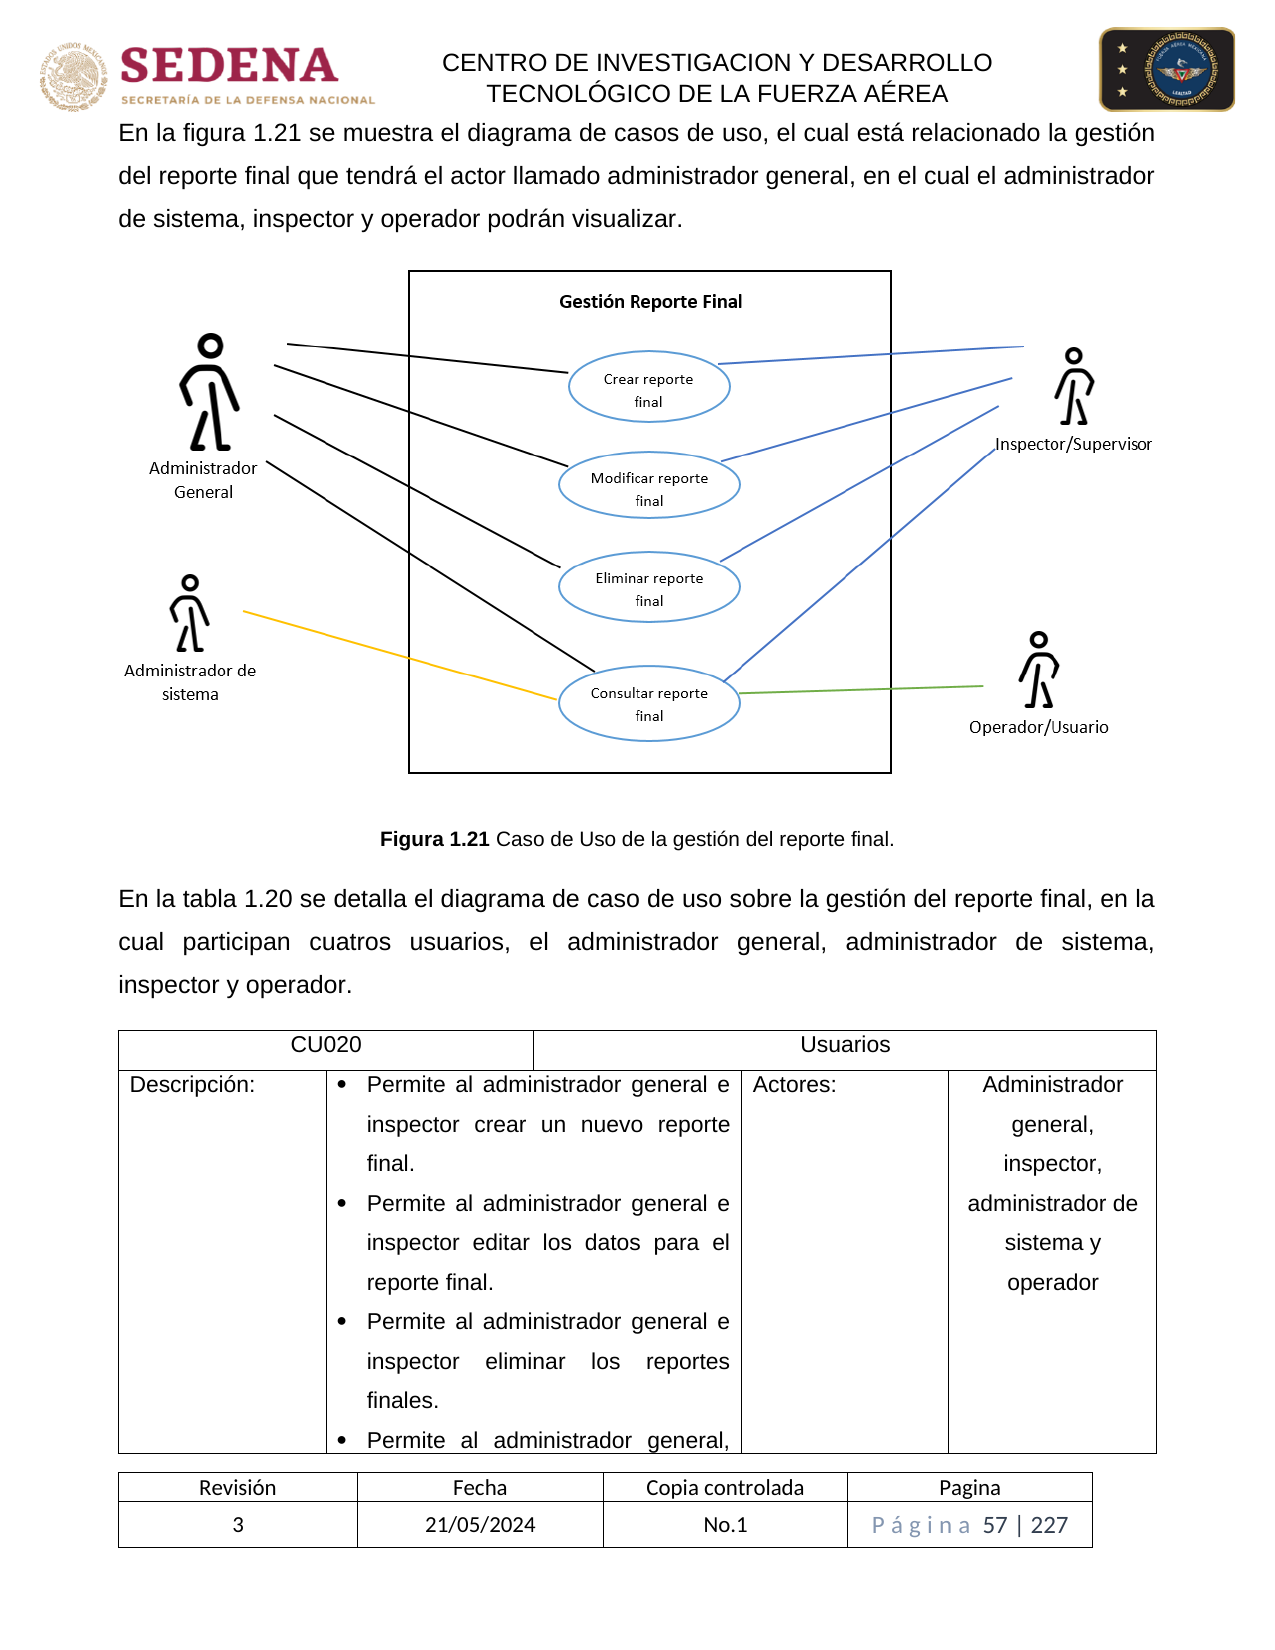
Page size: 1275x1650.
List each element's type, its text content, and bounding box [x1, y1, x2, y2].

table_header CU020 [119, 1031, 533, 1070]
table_cell Actores: [742, 1071, 948, 1453]
table_header Usuarios [534, 1031, 1156, 1070]
text En la figura 1.21 se muestra el diagrama de casos de uso, el cual está relacionado la gestión del reporte final que tendrá el actor llamado administrador general, en el cual el administrador de sistema, inspector y operador podrán visualizar. [118, 118, 1157, 233]
text En la tabla 1.20 se detalla el diagrama de caso de uso sobre la gestión del reporte final, en la cual participan cuatros usuarios, el administrador general, administrador de sistema, inspector y operador. [118, 884, 1157, 999]
picture [39, 27, 1236, 112]
picture [118, 237, 1157, 784]
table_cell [327, 1071, 741, 1453]
table_cell Descripción: [119, 1071, 326, 1453]
text Figura 1.21 Caso de Uso de la gestión del reporte final. [118, 784, 1157, 851]
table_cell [949, 1071, 1156, 1453]
